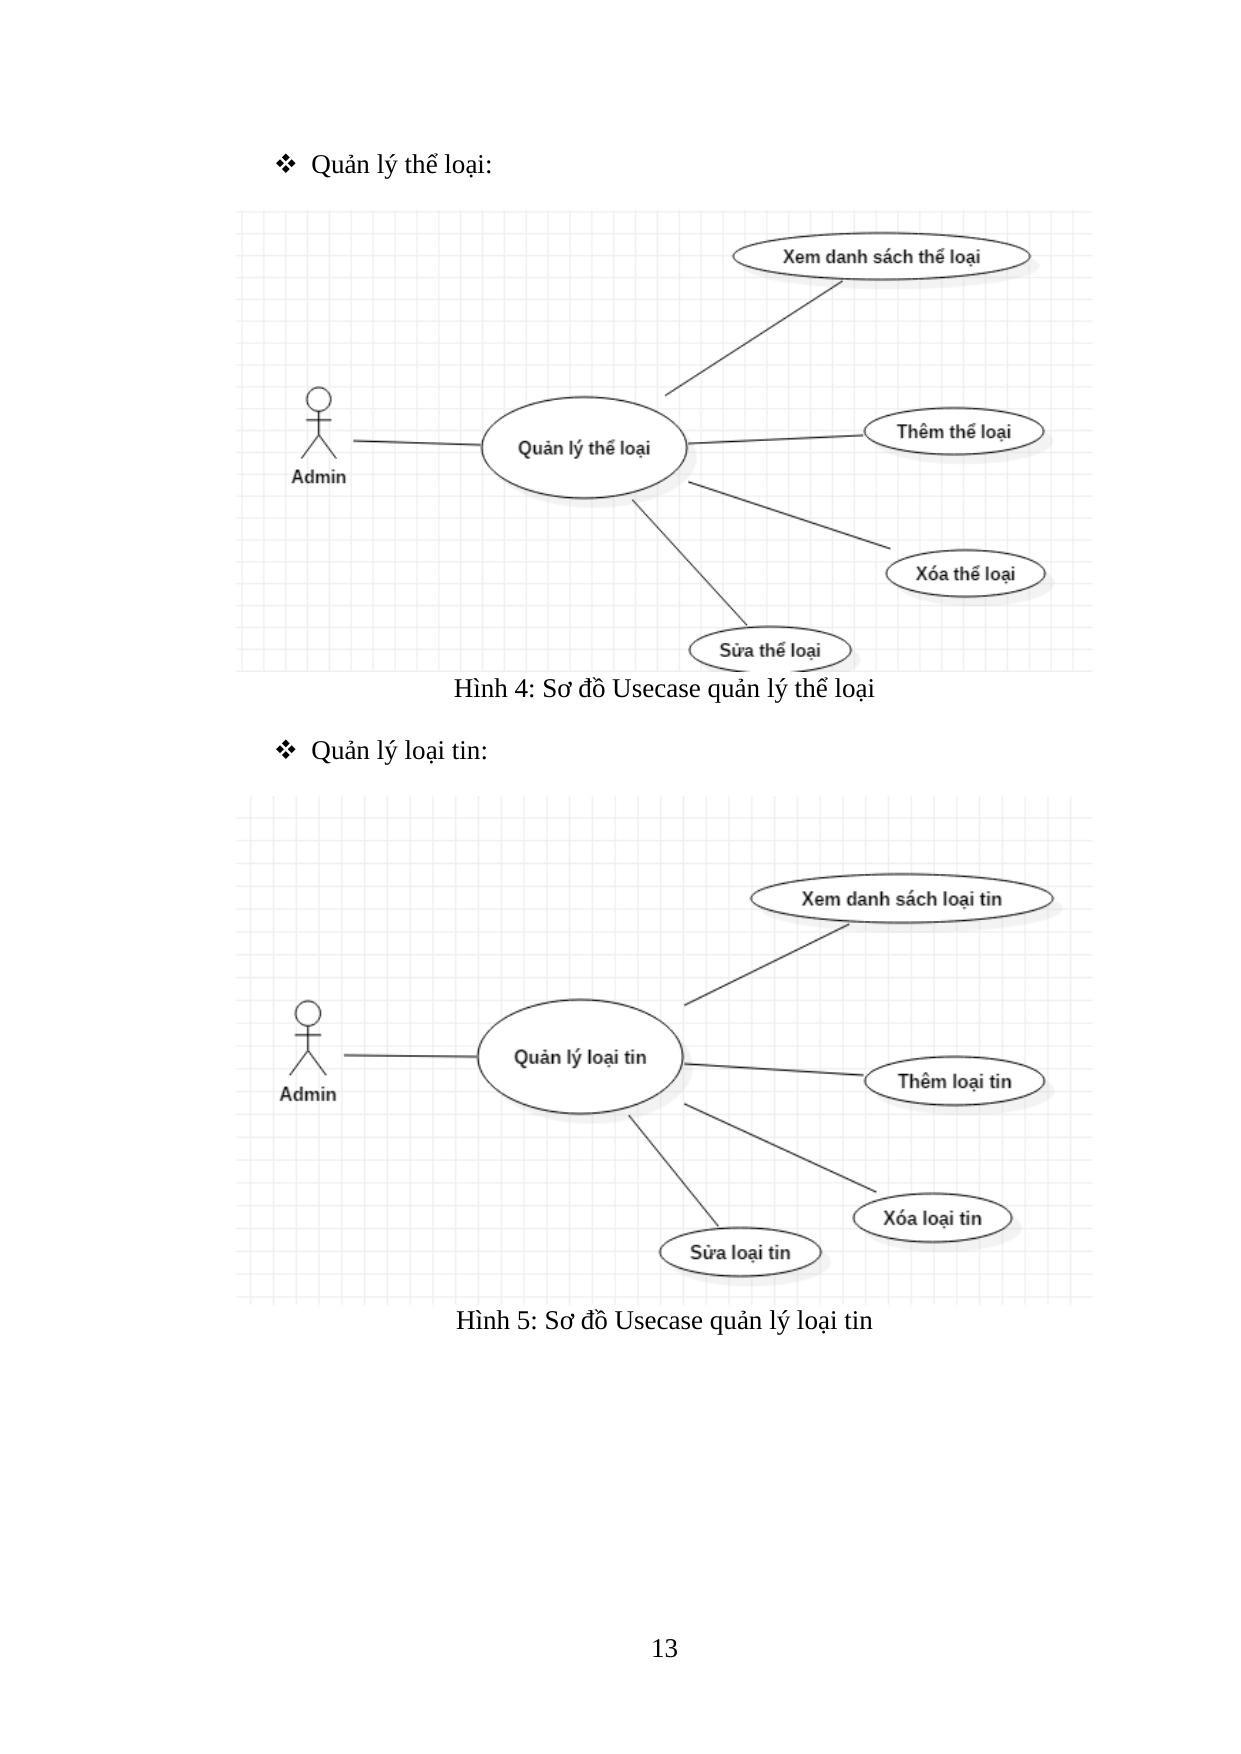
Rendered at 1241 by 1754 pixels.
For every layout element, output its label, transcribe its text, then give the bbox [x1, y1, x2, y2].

picture [236, 796, 1093, 1305]
list Quản lý loại tin: [274, 734, 1092, 765]
picture [236, 210, 1093, 672]
list Quản lý thể loại: [274, 148, 1092, 179]
text Hình 5: Sơ đồ Usecase quản lý loại tin [236, 1305, 1092, 1335]
text Hình 4: Sơ đồ Usecase quản lý thể loại [236, 672, 1092, 703]
